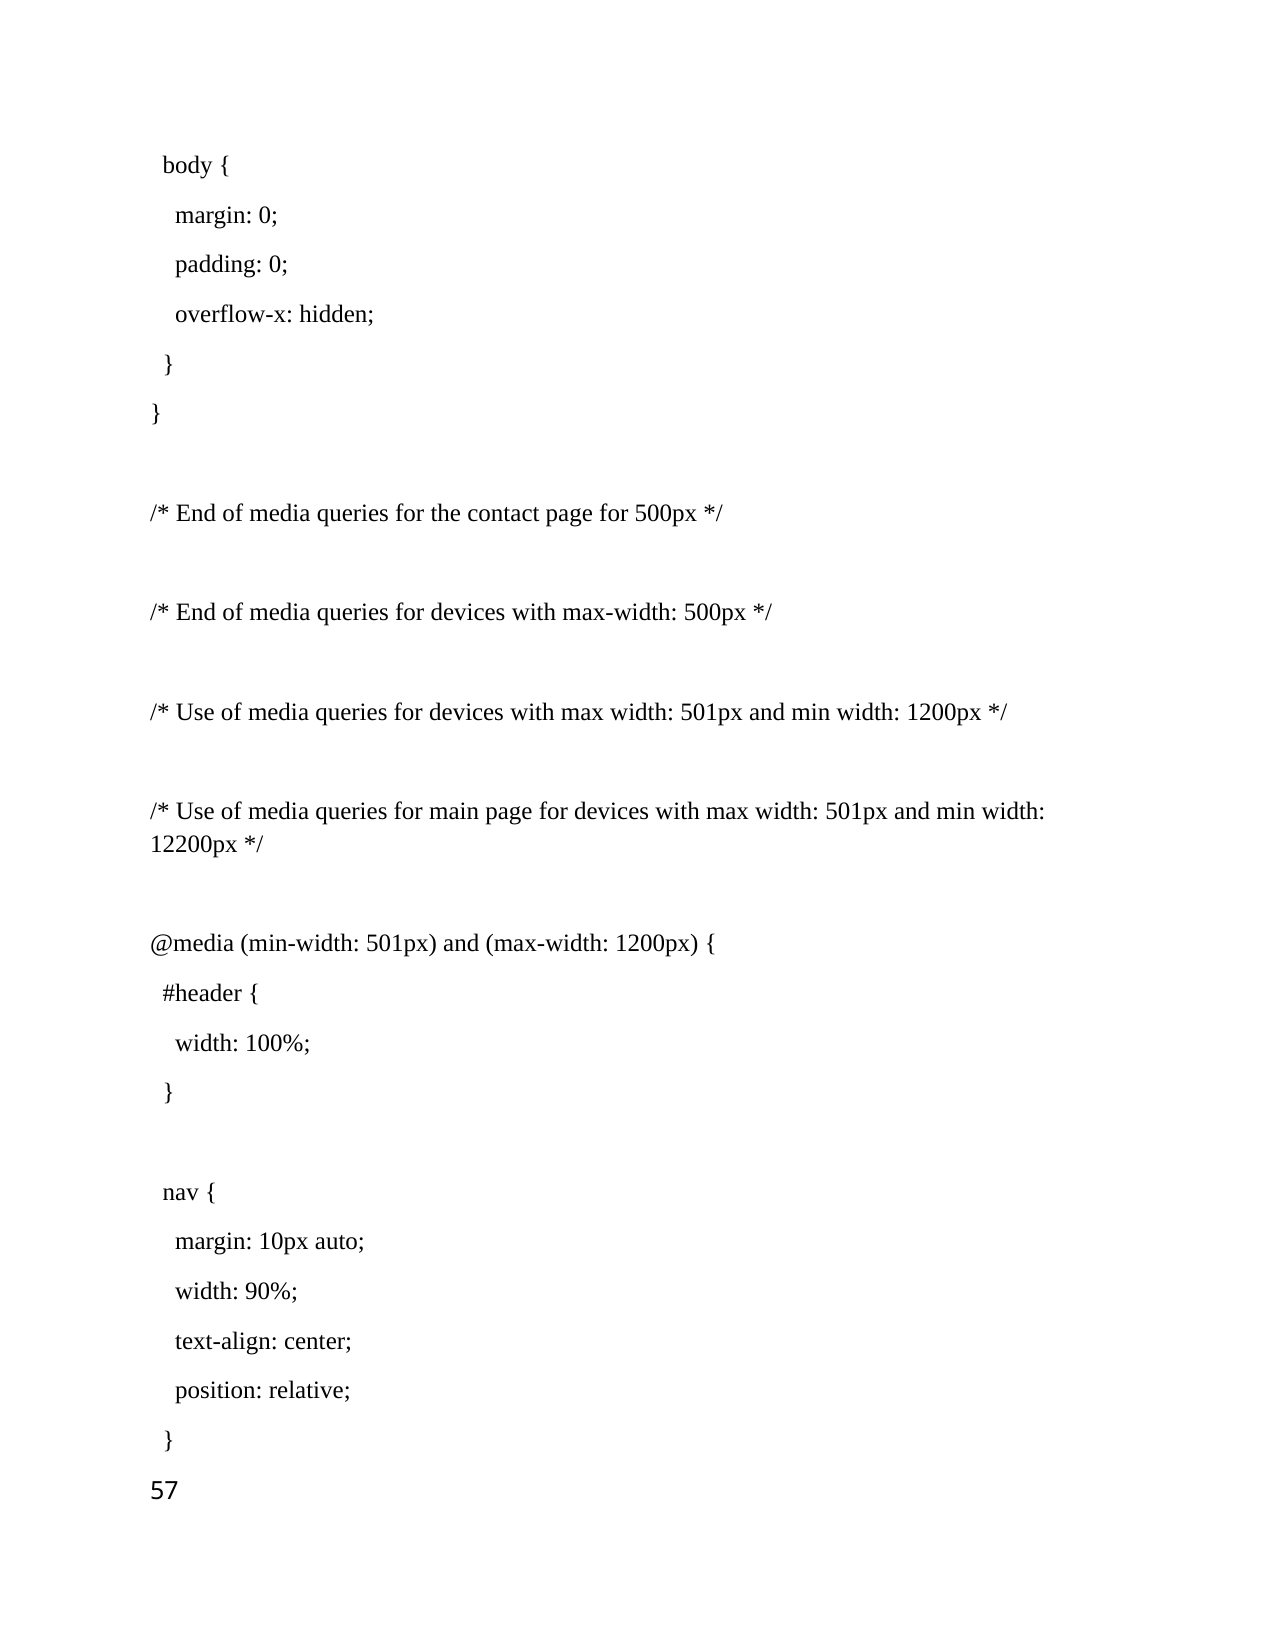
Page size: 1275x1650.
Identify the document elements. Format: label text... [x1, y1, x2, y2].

text width: 100%; [150, 1028, 1125, 1056]
text margin: 10px auto; [150, 1226, 1125, 1255]
text } [150, 1425, 1125, 1454]
text text-align: center; [150, 1326, 1125, 1354]
text } [150, 349, 1125, 377]
text width: 90%; [150, 1276, 1125, 1305]
text overflow-x: hidden; [150, 299, 1125, 328]
text body { [150, 150, 1125, 179]
text padding: 0; [150, 249, 1125, 278]
text } [150, 1077, 1125, 1106]
text /* Use of media queries for main page for devices with max width: 501px and min width: 12200px */ [150, 796, 1125, 858]
text margin: 0; [150, 200, 1125, 228]
text nav { [150, 1177, 1125, 1206]
text } [150, 398, 1125, 427]
text #header { [150, 978, 1125, 1007]
text position: relative; [150, 1376, 1125, 1404]
text @media (min-width: 501px) and (max-width: 1200px) { [150, 928, 1125, 957]
text /* End of media queries for devices with max-width: 500px */ [150, 597, 1125, 626]
text /* End of media queries for the contact page for 500px */ [150, 498, 1125, 527]
text /* Use of media queries for devices with max width: 501px and min width: 1200px */ [150, 697, 1125, 725]
